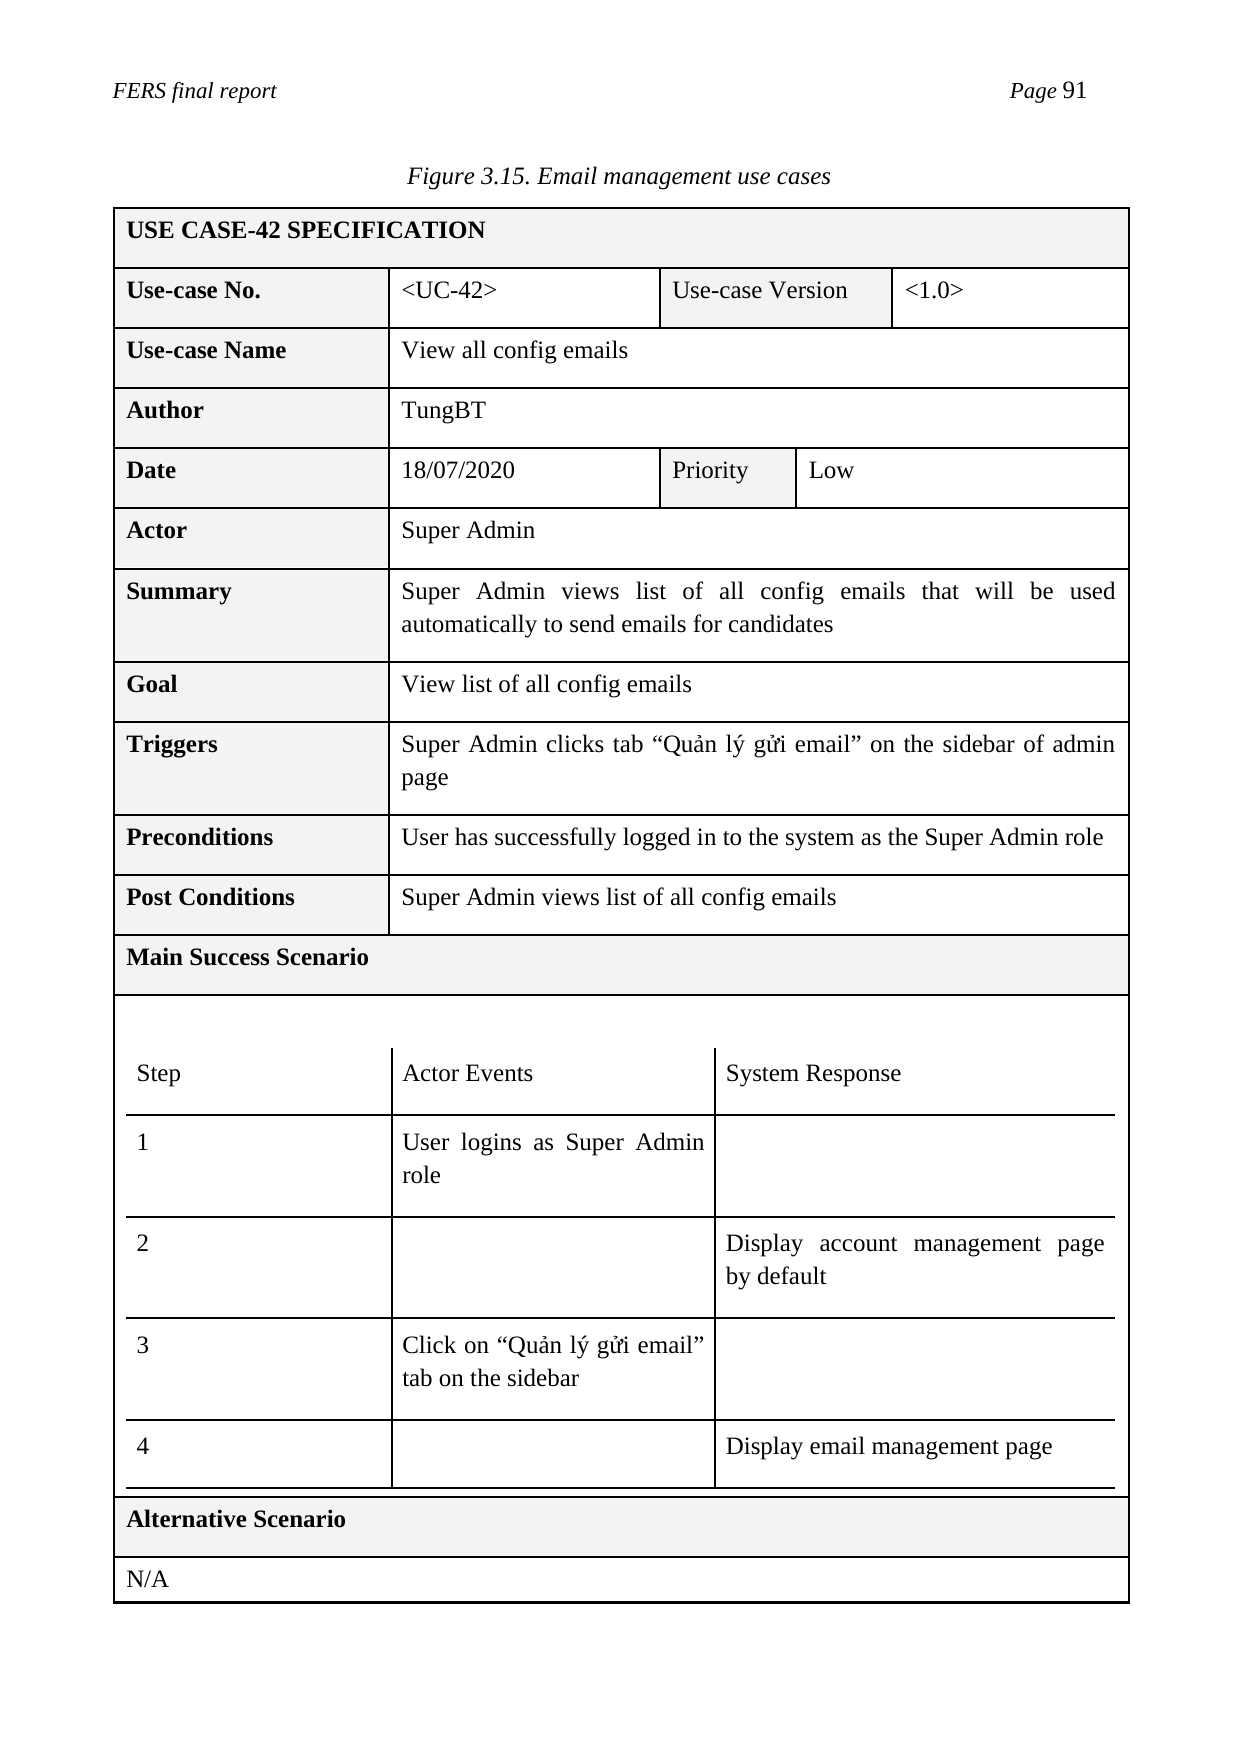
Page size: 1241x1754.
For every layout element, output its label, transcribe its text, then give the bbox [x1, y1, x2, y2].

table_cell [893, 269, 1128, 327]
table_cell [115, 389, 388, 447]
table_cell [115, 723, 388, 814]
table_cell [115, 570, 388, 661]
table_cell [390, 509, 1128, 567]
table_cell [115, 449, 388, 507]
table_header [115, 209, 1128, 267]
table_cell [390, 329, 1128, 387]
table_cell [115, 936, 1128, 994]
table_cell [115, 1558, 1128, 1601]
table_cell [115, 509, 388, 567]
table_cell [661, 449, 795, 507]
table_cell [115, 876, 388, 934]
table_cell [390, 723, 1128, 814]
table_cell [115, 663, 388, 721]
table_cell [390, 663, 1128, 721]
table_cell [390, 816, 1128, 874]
text Figure 3.15. Email management use cases [112, 161, 1128, 190]
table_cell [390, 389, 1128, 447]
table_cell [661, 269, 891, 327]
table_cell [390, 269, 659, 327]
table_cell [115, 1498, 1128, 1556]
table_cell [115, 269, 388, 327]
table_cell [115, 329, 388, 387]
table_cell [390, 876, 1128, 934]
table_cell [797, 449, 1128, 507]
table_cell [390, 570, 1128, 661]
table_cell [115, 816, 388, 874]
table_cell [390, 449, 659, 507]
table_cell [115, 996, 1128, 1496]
